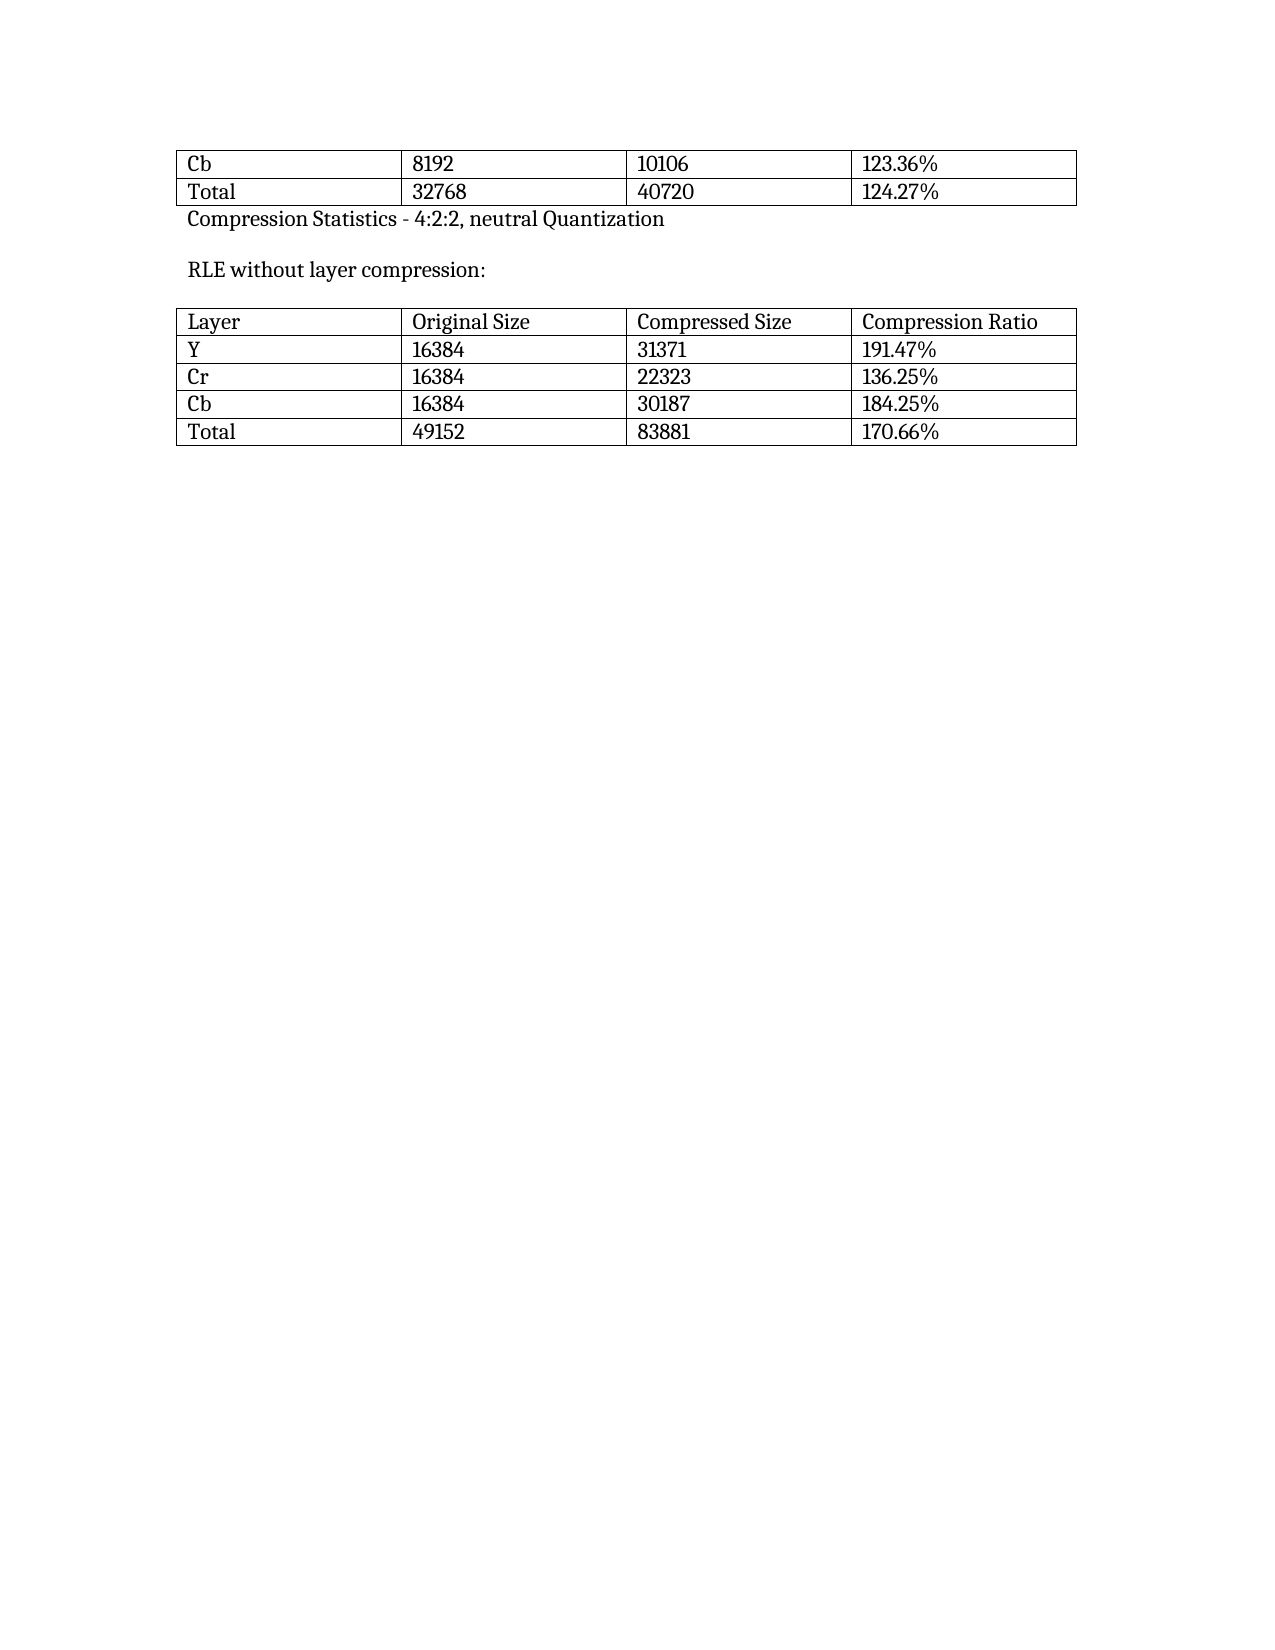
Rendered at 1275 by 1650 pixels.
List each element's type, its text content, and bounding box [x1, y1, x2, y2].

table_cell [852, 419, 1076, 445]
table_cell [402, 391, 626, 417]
text RLE without layer compression: [187, 257, 1087, 283]
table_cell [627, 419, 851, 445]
table_cell 123.36% [852, 151, 1076, 177]
table_cell Cr [177, 364, 401, 390]
table_cell 16384 [402, 364, 626, 390]
table_cell Total [177, 179, 401, 205]
table_cell 22323 [627, 364, 851, 390]
table_cell 31371 [627, 336, 851, 363]
table_cell Cb [177, 151, 401, 177]
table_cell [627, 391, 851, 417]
table_cell 124.27% [852, 179, 1076, 205]
table_header Compressed Size [627, 309, 851, 335]
table_cell Y [177, 336, 401, 363]
table_header Layer [177, 309, 401, 335]
table_header Original Size [402, 309, 626, 335]
table_cell 40720 [627, 179, 851, 205]
table_header Compression Ratio [852, 309, 1076, 335]
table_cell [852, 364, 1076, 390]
table_cell 10106 [627, 151, 851, 177]
text Compression Statistics - 4:2:2, neutral Quantization [187, 206, 1087, 232]
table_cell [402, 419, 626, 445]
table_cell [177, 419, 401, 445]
table_cell 32768 [402, 179, 626, 205]
table_cell 191.47% [852, 336, 1076, 363]
table_cell 16384 [402, 336, 626, 363]
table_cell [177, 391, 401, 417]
table_cell 8192 [402, 151, 626, 177]
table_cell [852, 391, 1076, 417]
